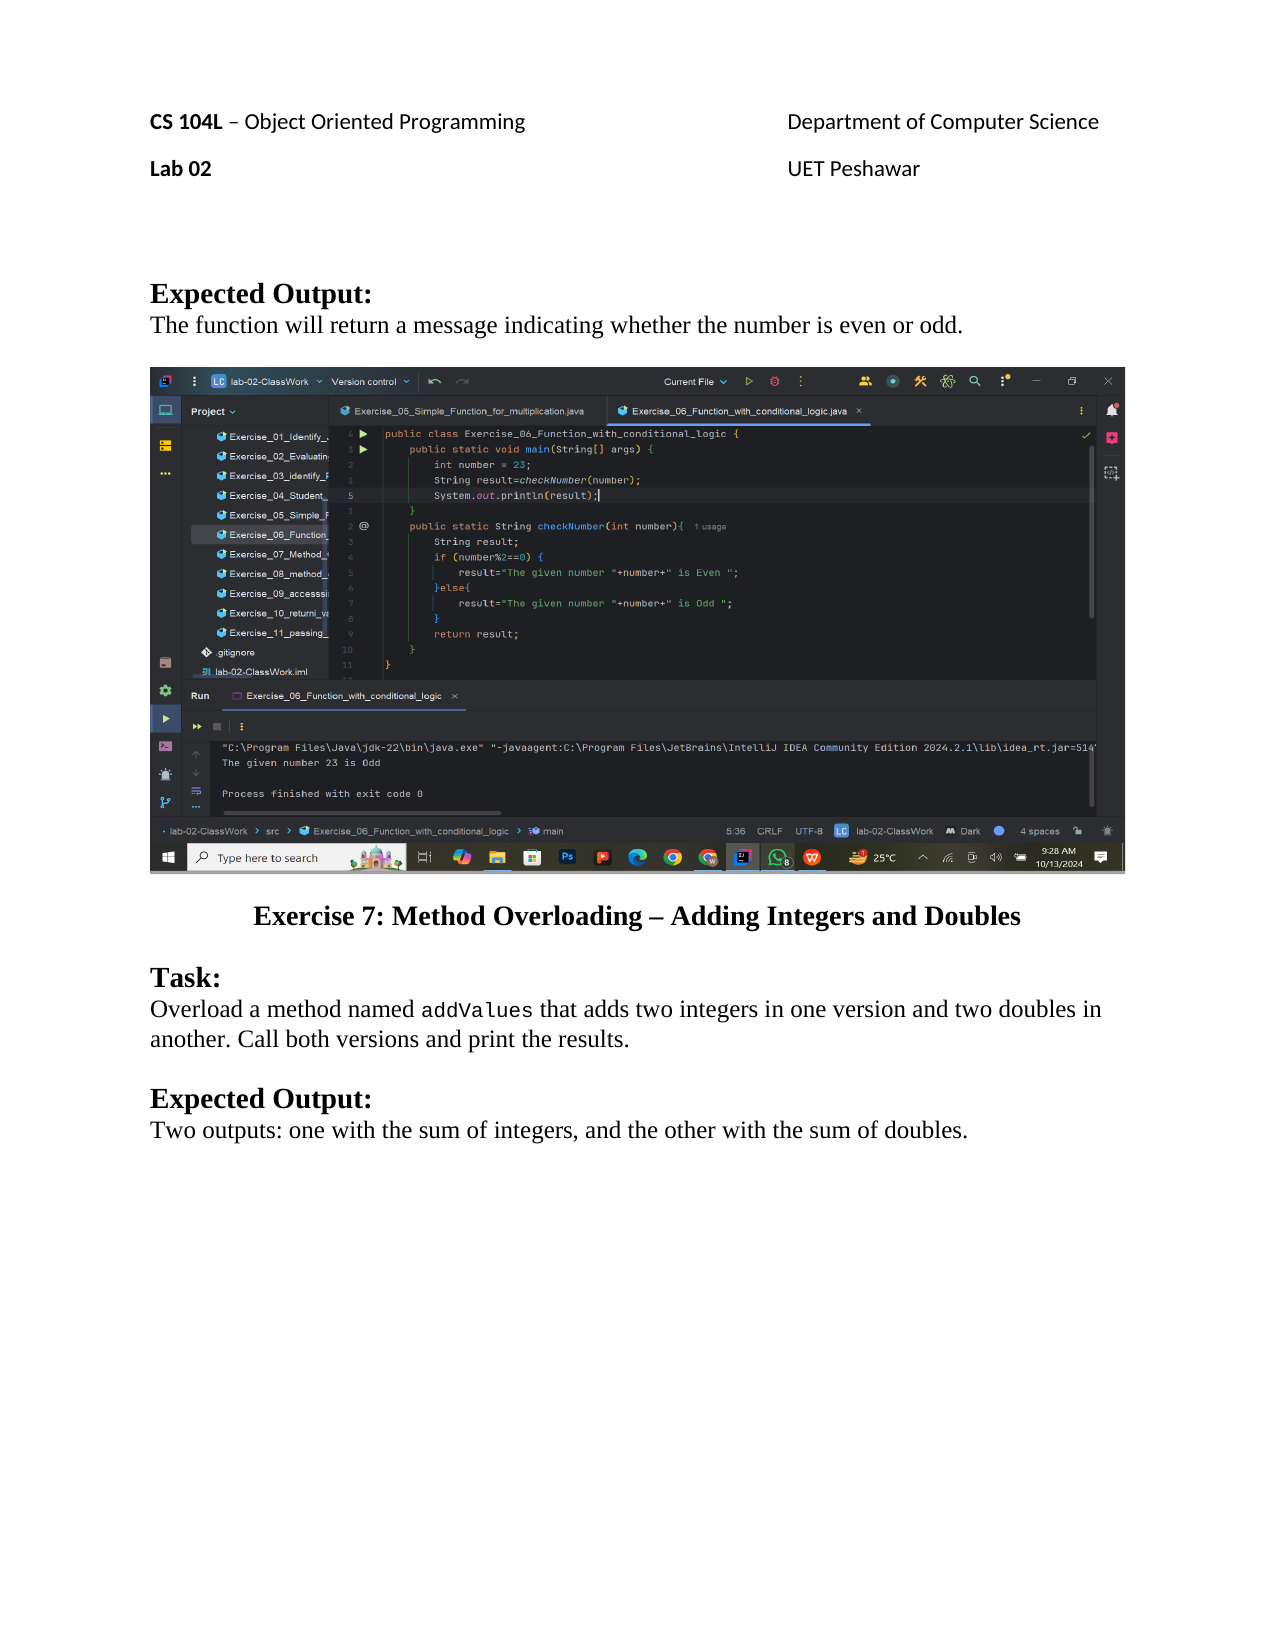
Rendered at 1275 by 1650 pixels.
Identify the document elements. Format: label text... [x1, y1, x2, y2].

text Exercise 7: Method Overloading – Adding Integers and Doubles [150, 899, 1125, 931]
text Expected Output: The function will return a message indicating whether the number is even or odd. [150, 248, 1125, 339]
picture [150, 367, 1125, 870]
text Expected Output: Two outputs: one with the sum of integers, and the other with the sum of doubles. [150, 1082, 1125, 1144]
text Task: Overload a method named addValues that adds two integers in one version and two doubles in another. Call both versions and print the results. [150, 961, 1125, 1052]
